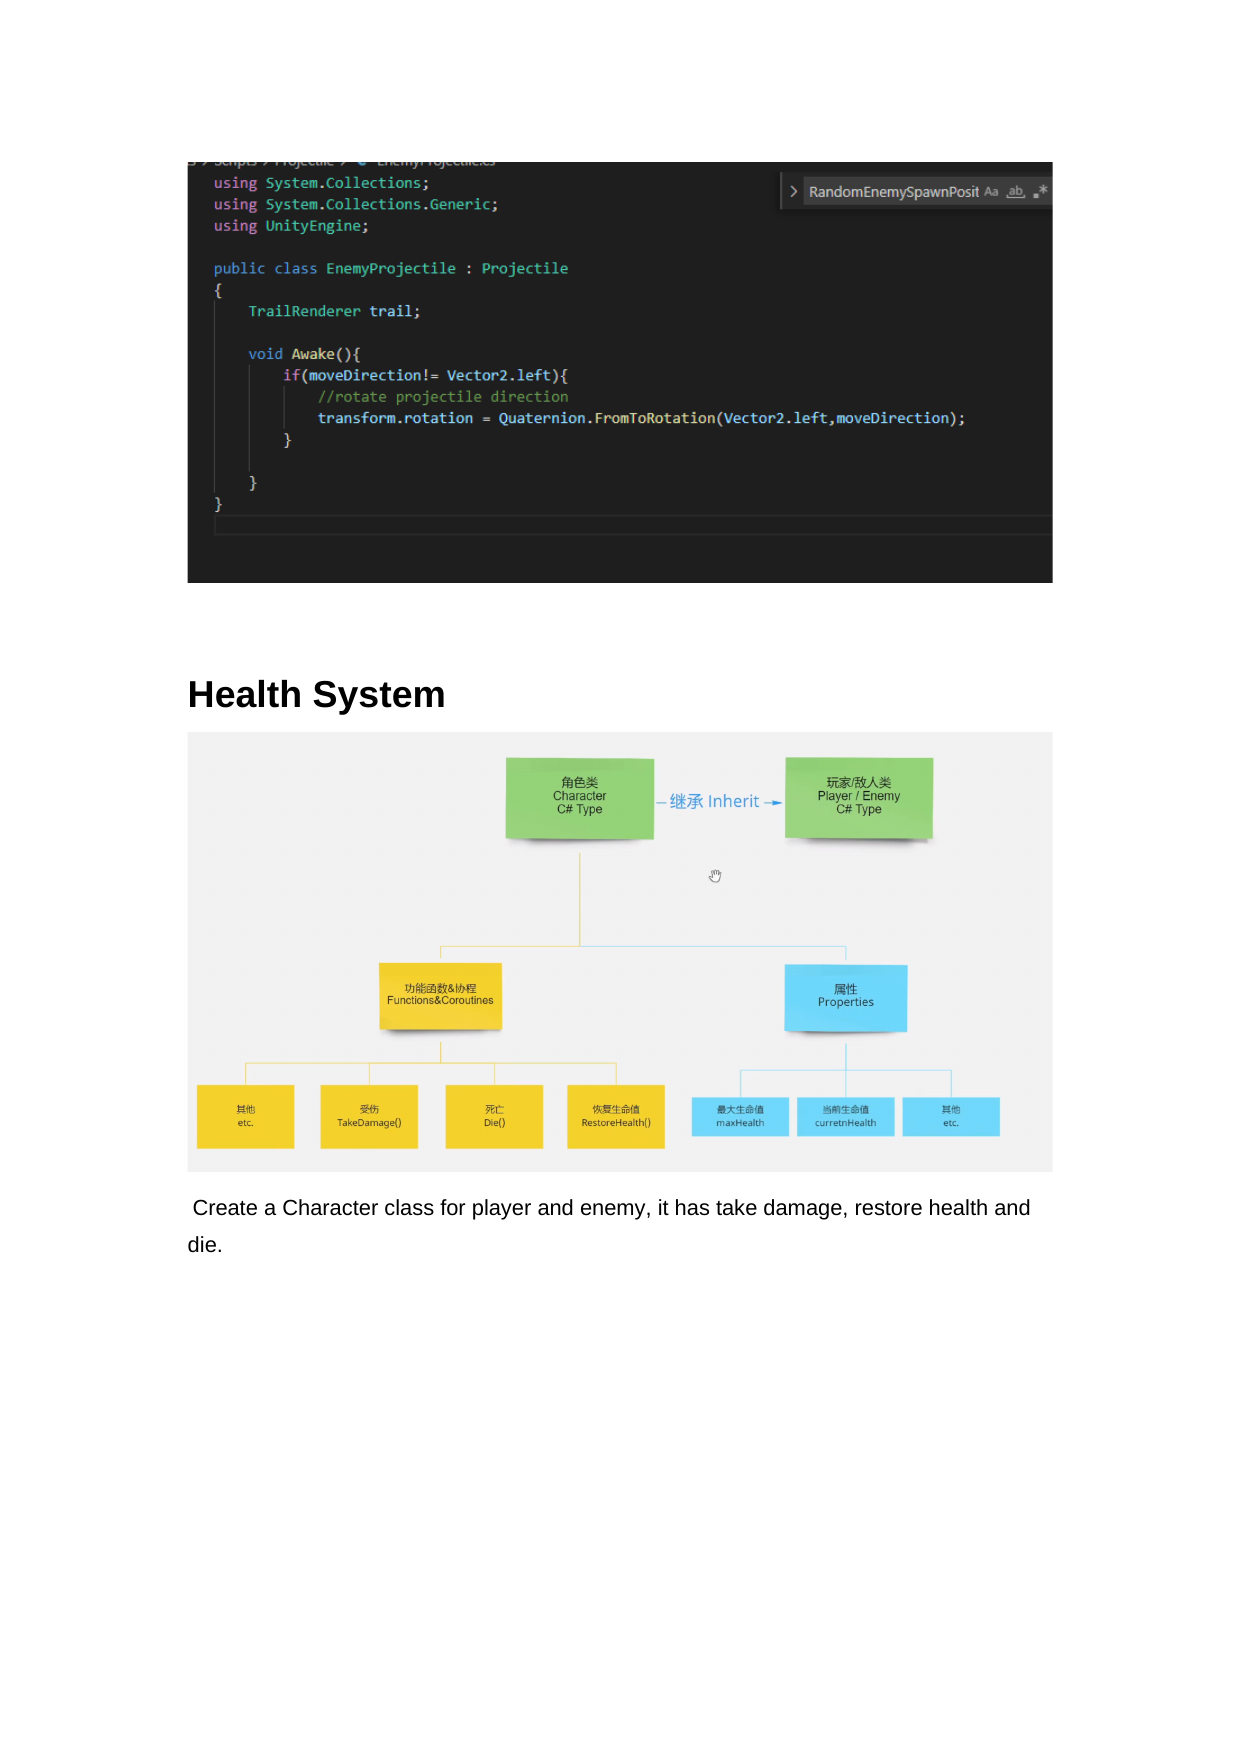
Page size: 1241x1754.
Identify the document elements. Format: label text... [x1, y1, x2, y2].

picture [187, 162, 1053, 583]
picture [187, 732, 1053, 1172]
text Create a Character class for player and enemy, it has take damage, restore health and die. [187, 1191, 1053, 1261]
text Health System [187, 661, 1053, 726]
